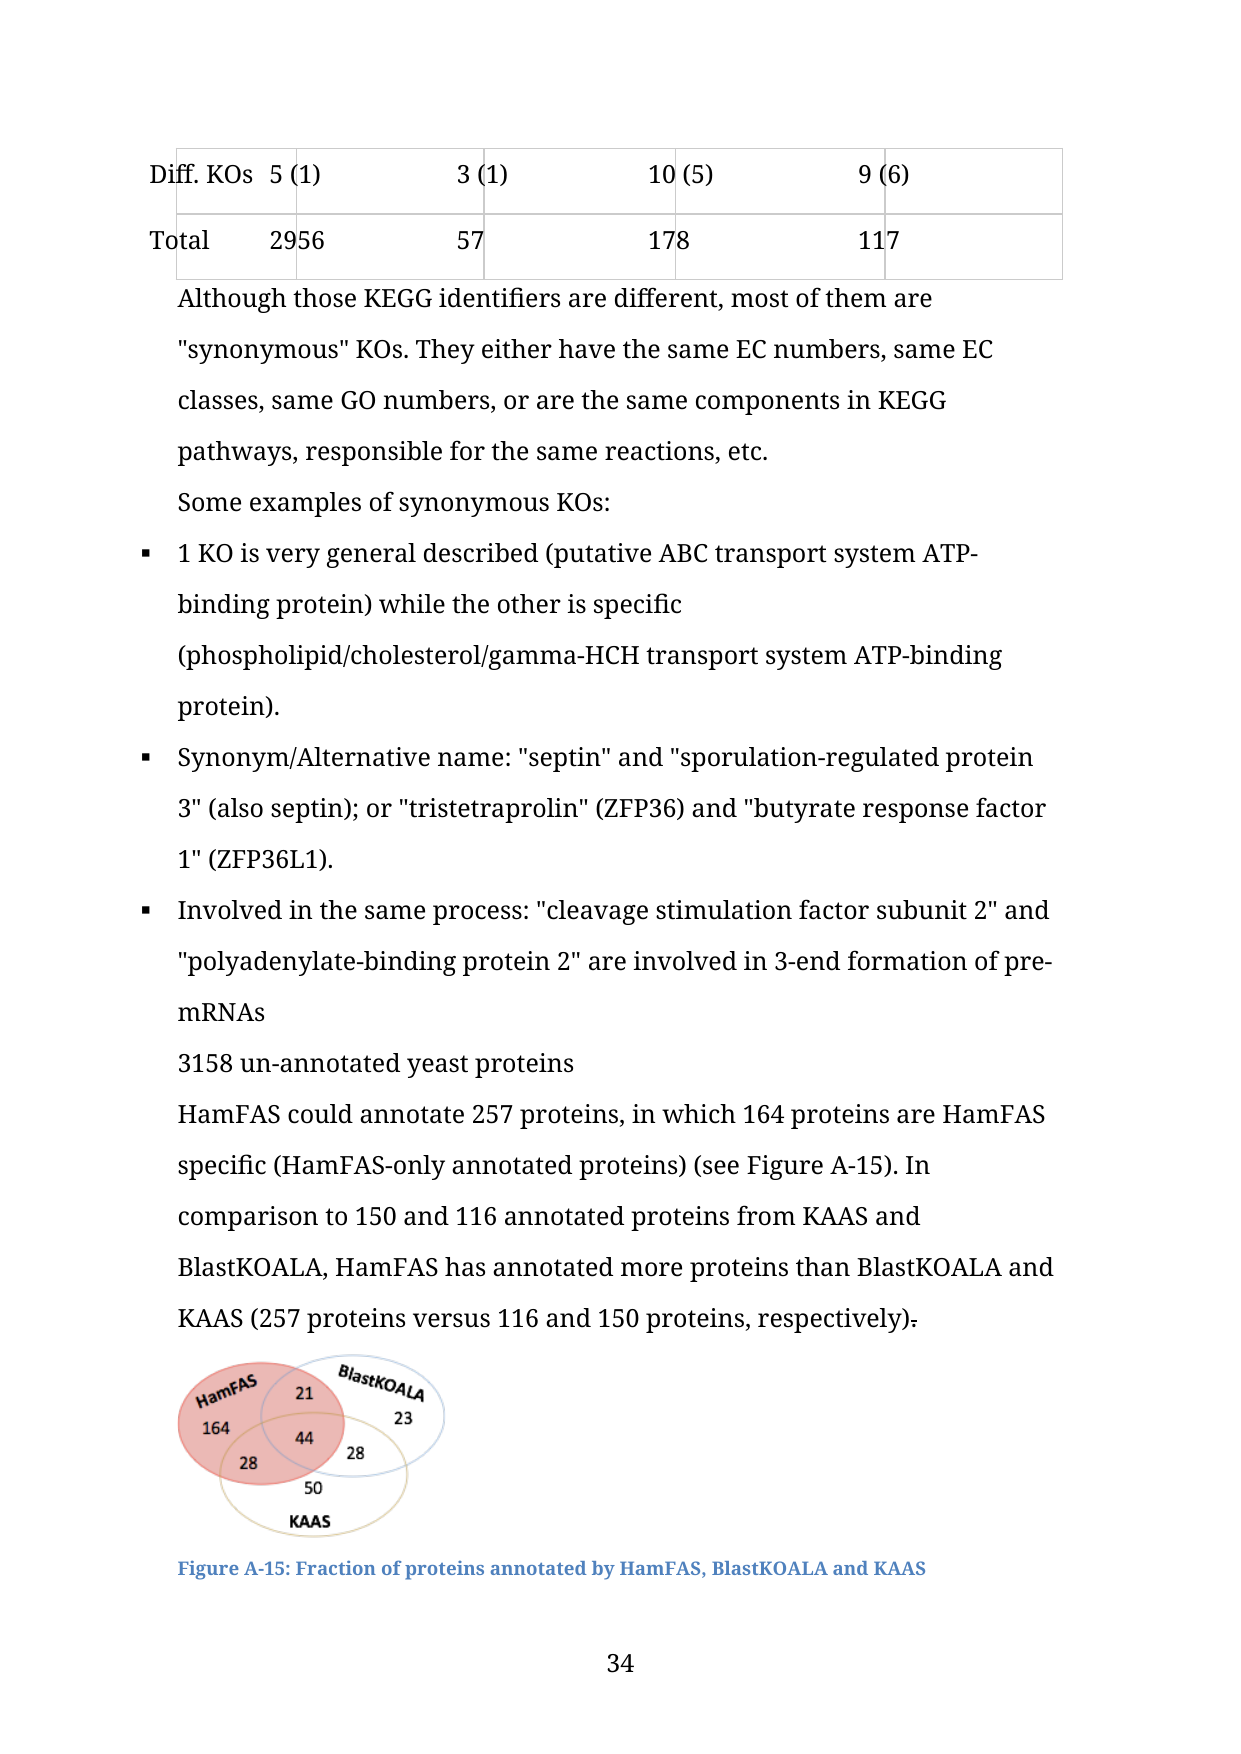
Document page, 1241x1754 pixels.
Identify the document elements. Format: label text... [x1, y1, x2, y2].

table_cell 2956 [297, 215, 483, 279]
text 3158 un-annotated yeast proteins [177, 1046, 1063, 1080]
table_cell 9 (6) [886, 149, 1062, 213]
table_cell 57 [485, 215, 675, 279]
table_cell 178 [676, 215, 884, 279]
list 1 KO is very general described (putative ABC transport system ATP-binding protein) while the other is specific (phospholipid/cholesterol/gamma-HCH transport system ATP-binding protein). [140, 536, 1063, 723]
table_cell Total [177, 215, 296, 279]
table_cell Diff. KOs [177, 149, 296, 213]
table_cell 5 (1) [297, 149, 483, 213]
table_cell 3 (1) [485, 149, 675, 213]
table_cell 10 (5) [676, 149, 884, 213]
picture [177, 1352, 446, 1539]
text Some examples of synonymous KOs: [177, 484, 1063, 518]
list Involved in the same process: "cleavage stimulation factor subunit 2" and "polyadenylate-binding protein 2" are involved in 3-end formation of pre-mRNAs [140, 893, 1063, 1029]
list Synonym/Alternative name: "septin" and "sporulation-regulated protein 3" (also septin); or "tristetraprolin" (ZFP36) and "butyrate response factor 1" (ZFP36L1). [140, 740, 1063, 876]
text Although those KEGG identifiers are different, most of them are "synonymous" KOs. They either have the same EC numbers, same EC classes, same GO numbers, or are the same components in KEGG pathways, responsible for the same reactions, etc. [177, 280, 1063, 467]
table_cell 117 [886, 215, 1062, 279]
text HamFAS could annotate 257 proteins, in which 164 proteins are HamFAS specific (HamFAS-only annotated proteins) (see Figure A-15). In comparison to 150 and 116 annotated proteins from KAAS and BlastKOALA, HamFAS has annotated more proteins than BlastKOALA and KAAS (257 proteins versus 116 and 150 proteins, respectively). [177, 1097, 1063, 1335]
text Figure A-15: Fraction of proteins annotated by HamFAS, BlastKOALA and KAAS [177, 1556, 1063, 1581]
